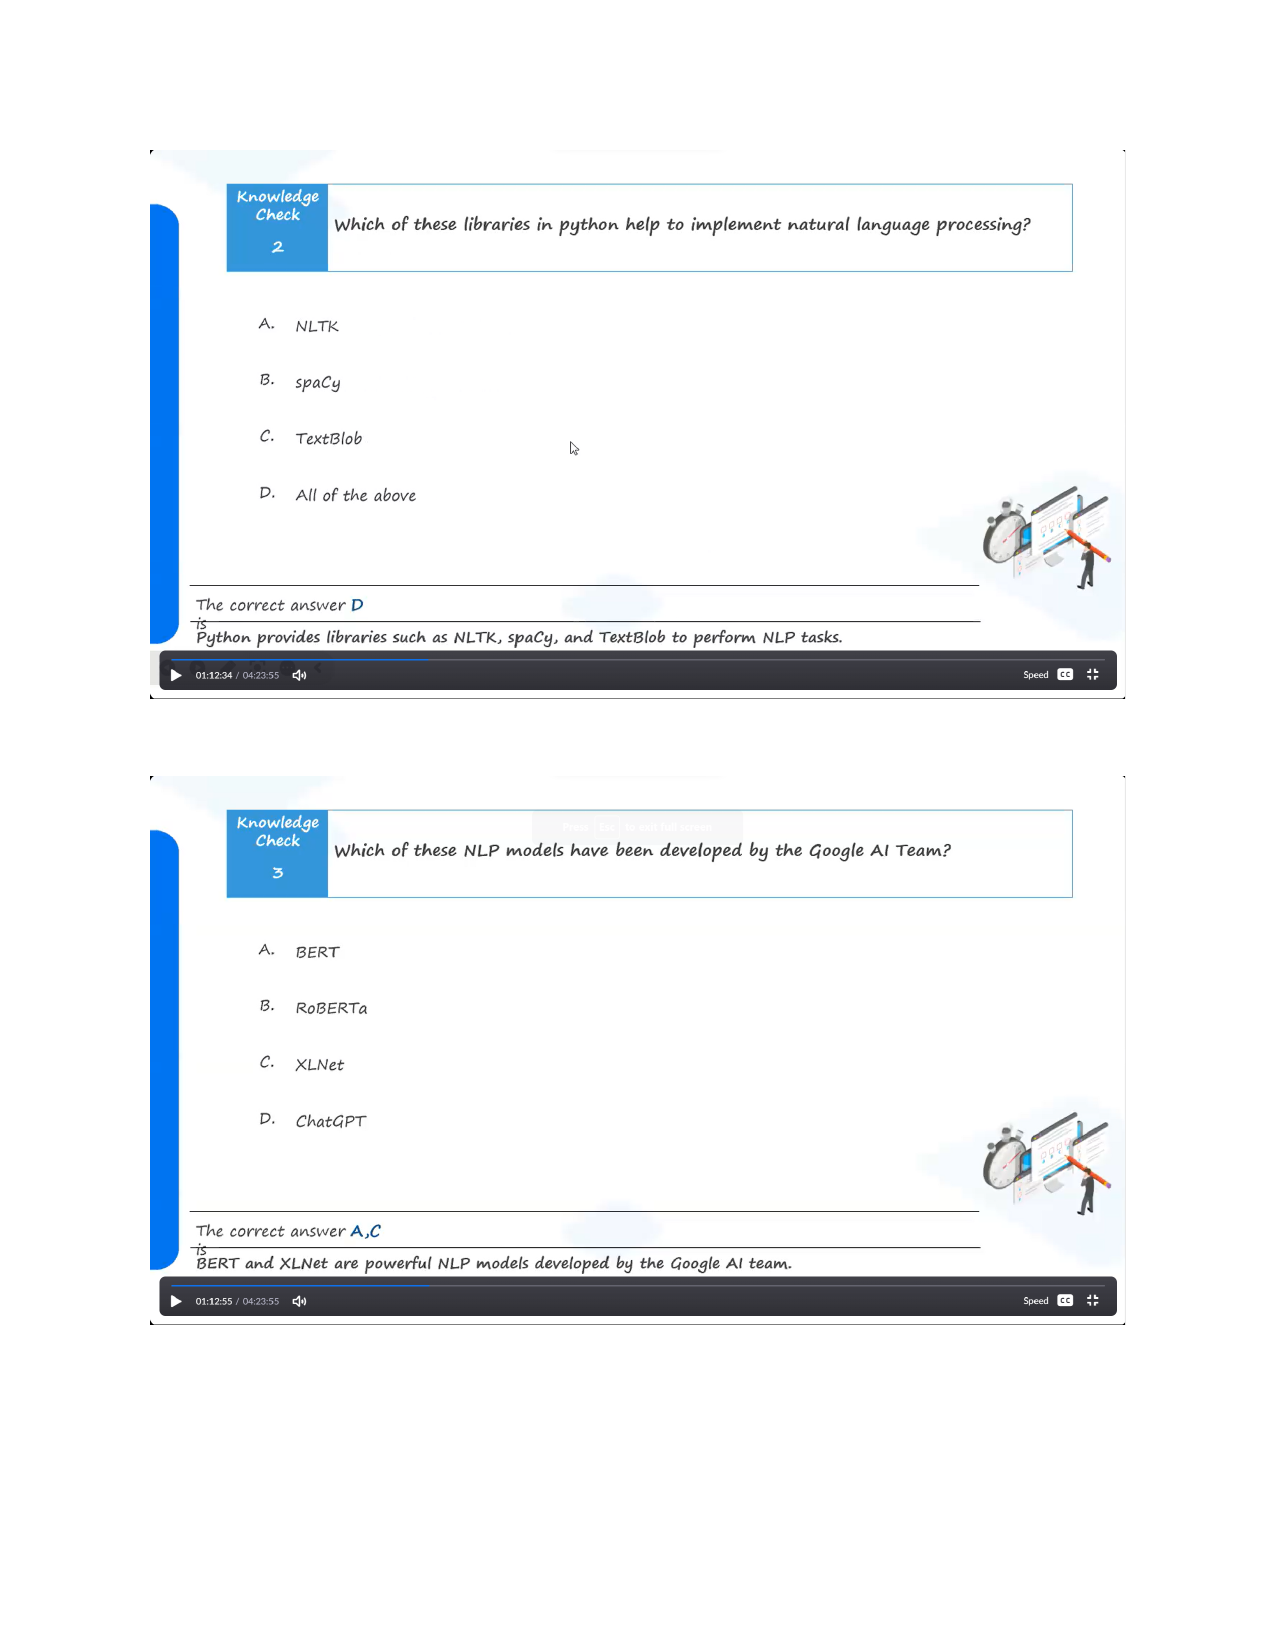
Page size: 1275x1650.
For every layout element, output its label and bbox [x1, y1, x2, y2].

picture [150, 776, 1125, 1325]
picture [150, 150, 1125, 699]
